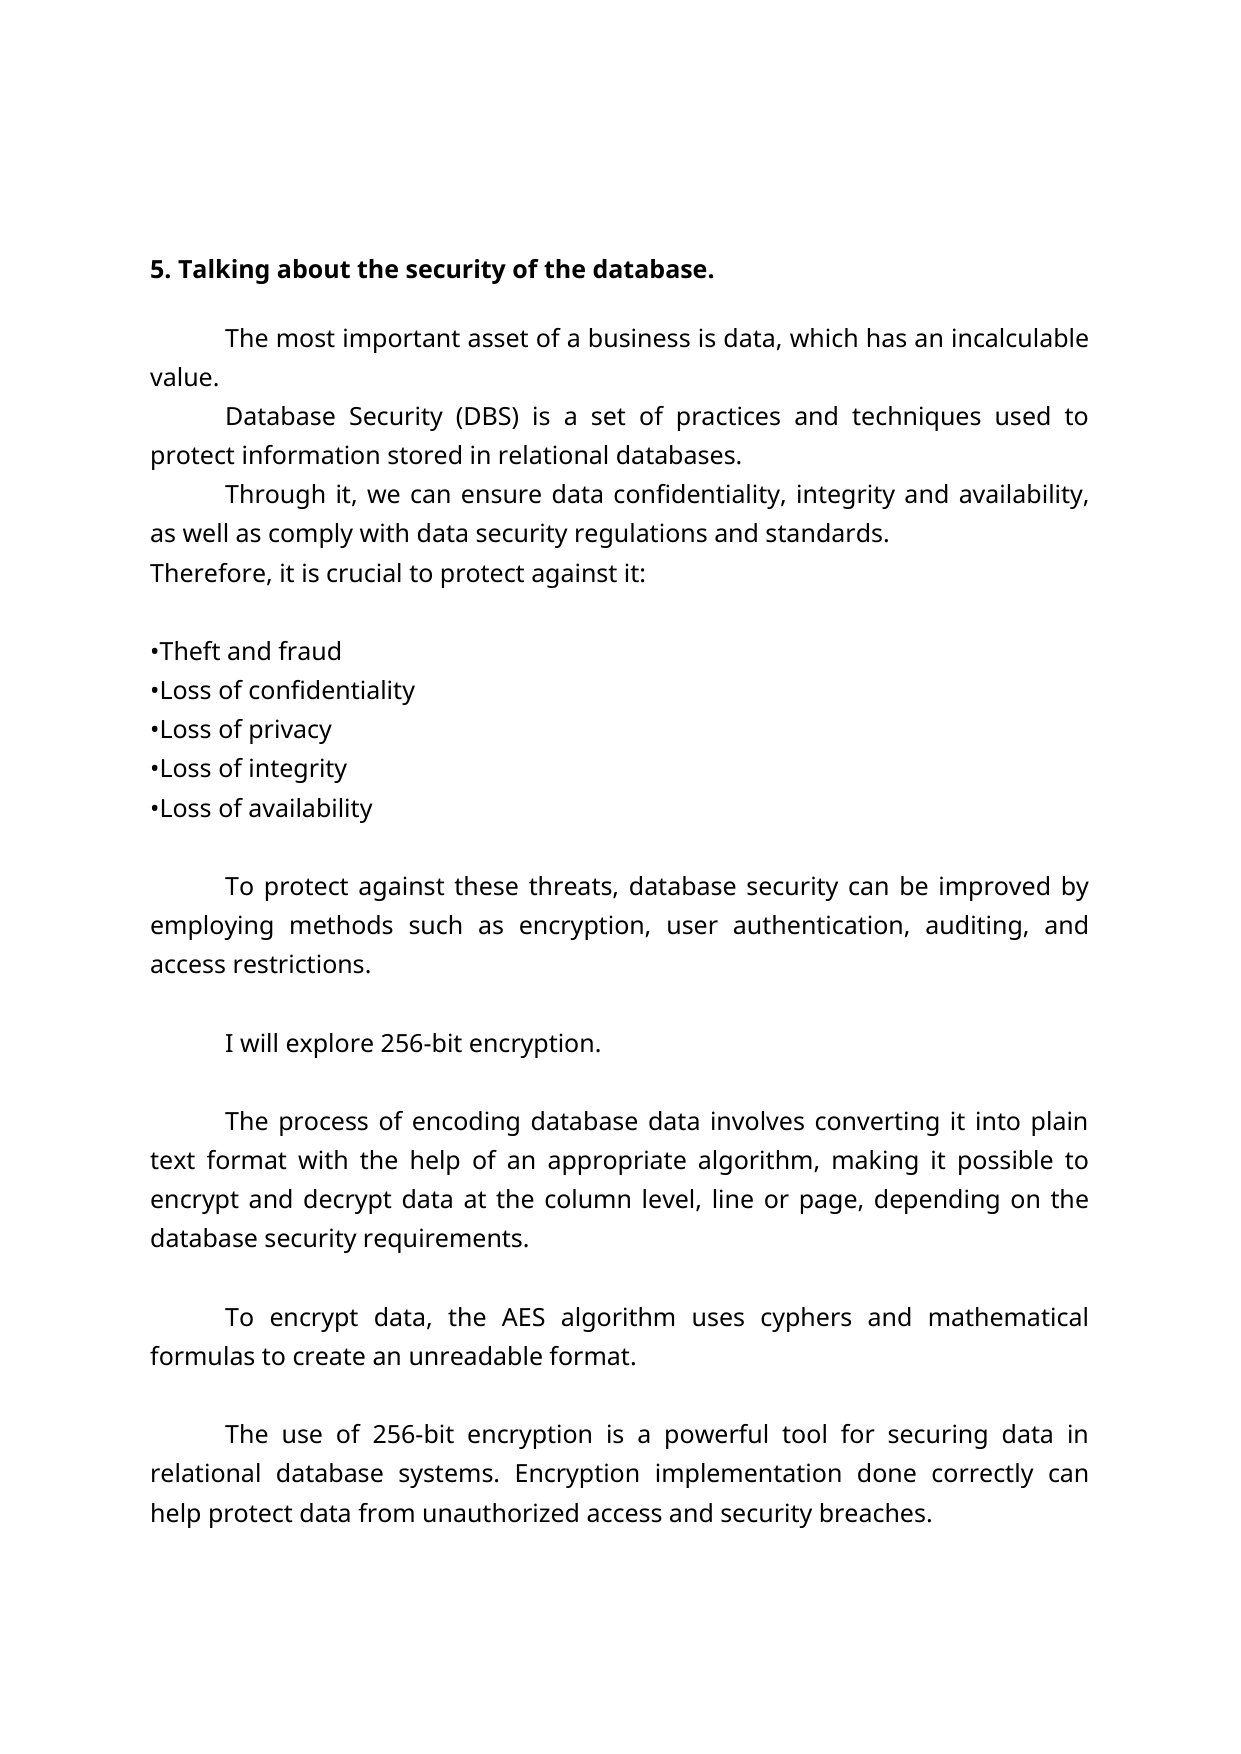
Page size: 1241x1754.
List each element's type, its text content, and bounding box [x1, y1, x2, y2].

text To encrypt data, the AES algorithm uses cyphers and mathematical formulas to create an unreadable format. [150, 1299, 1090, 1373]
text •Loss of confidentiality [150, 673, 1090, 707]
text To protect against these threats, database security can be improved by employing methods such as encryption, user authentication, auditing, and access restrictions. [150, 869, 1090, 981]
text 5. Talking about the security of the database. [150, 252, 1090, 286]
text The process of encoding database data involves converting it into plain text format with the help of an appropriate algorithm, making it possible to encrypt and decrypt data at the column level, line or page, depending on the database security requirements. [150, 1104, 1090, 1255]
text •Loss of privacy [150, 712, 1090, 746]
text •Loss of availability [150, 790, 1090, 824]
text •Loss of integrity [150, 751, 1090, 785]
text Database Security (DBS) is a set of practices and techniques used to protect information stored in relational databases. [150, 399, 1090, 472]
text The use of 256-bit encryption is a powerful tool for securing data in relational database systems. Encryption implementation done correctly can help protect data from unauthorized access and security breaches. [150, 1417, 1090, 1529]
text I will explore 256-bit encryption. [150, 1025, 1090, 1059]
text Therefore, it is crucial to protect against it: [150, 555, 1090, 589]
text Through it, we can ensure data confidentiality, integrity and availability, as well as comply with data security regulations and standards. [150, 477, 1090, 550]
text •Theft and fraud [150, 634, 1090, 668]
text The most important asset of a business is data, which has an incalculable value. [150, 320, 1090, 393]
